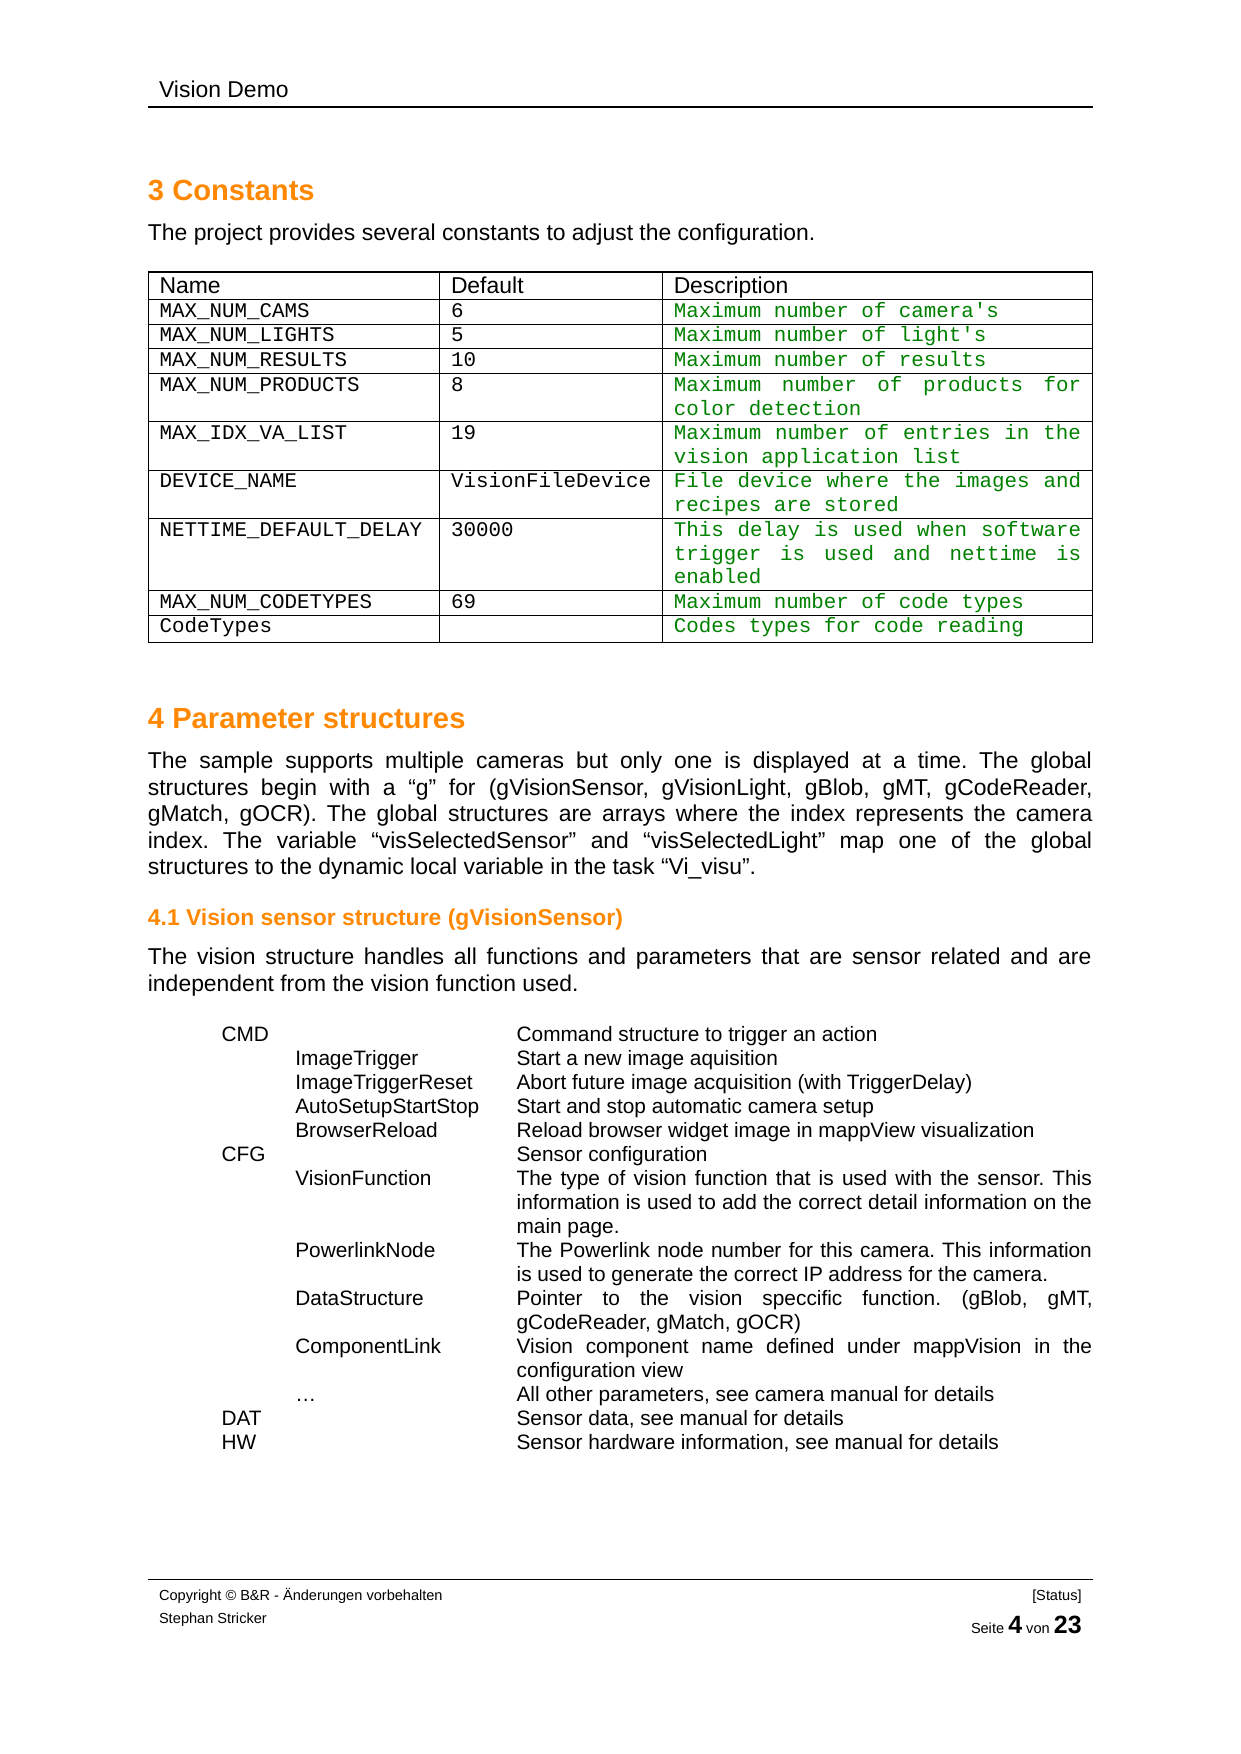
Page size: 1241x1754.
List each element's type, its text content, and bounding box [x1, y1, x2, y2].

subtitle Vision sensor structure (gVisionSensor) [148, 904, 1093, 931]
text … All other parameters, see camera manual for details [295, 1382, 1093, 1406]
text CMD Command structure to trigger an action [148, 1022, 1093, 1046]
text ComponentLink Vision component name defined under mappVision in the configuration view [295, 1334, 1093, 1382]
table_cell Codes types for code reading [663, 616, 1092, 642]
text VisionFunction The type of vision function that is used with the sensor. This information is used to add the correct detail information on the main page. [295, 1166, 1093, 1238]
table_cell Maximum number of entries in the vision application list [663, 422, 1092, 469]
table_cell MAX_NUM_PRODUCTS [149, 374, 439, 421]
subtitle Constants [148, 173, 1093, 206]
table_cell Maximum number of results [663, 349, 1092, 373]
subtitle Parameter structures [148, 701, 1093, 735]
table_cell MAX_NUM_RESULTS [149, 349, 439, 373]
table_cell CodeTypes [149, 616, 439, 642]
table_cell MAX_NUM_LIGHTS [149, 325, 439, 348]
table_cell Maximum number of light's [663, 325, 1092, 348]
table_cell 30000 [440, 519, 662, 590]
table_cell 8 [440, 374, 662, 421]
table_cell MAX_NUM_CAMS [149, 300, 439, 323]
text ImageTrigger Start a new image aquisition [295, 1046, 1093, 1070]
text PowerlinkNode The Powerlink node number for this camera. This information is used to generate the correct IP address for the camera. [295, 1238, 1093, 1286]
table_cell NETTIME_DEFAULT_DELAY [149, 519, 439, 590]
table_cell 6 [440, 300, 662, 323]
text The project provides several constants to adjust the configuration. [148, 219, 1093, 245]
text The vision structure handles all functions and parameters that are sensor related and are independent from the vision function used. [148, 943, 1093, 996]
text BrowserReload Reload browser widget image in mappView visualization [148, 1118, 1093, 1142]
table_header Name [149, 273, 439, 299]
table_cell 19 [440, 422, 662, 469]
text CFG Sensor configuration [148, 1142, 1093, 1166]
table_header Description [663, 273, 1092, 299]
table_cell MAX_IDX_VA_LIST [149, 422, 439, 469]
table_cell VisionFileDevice [440, 471, 662, 518]
text AutoSetupStartStop Start and stop automatic camera setup [295, 1094, 1093, 1118]
table_cell File device where the images and recipes are stored [663, 471, 1092, 518]
table_cell 10 [440, 349, 662, 373]
table_cell Maximum number of camera's [663, 300, 1092, 323]
text ImageTriggerReset Abort future image acquisition (with TriggerDelay) [295, 1070, 1093, 1094]
text HW Sensor hardware information, see manual for details [148, 1429, 1093, 1453]
table_cell 69 [440, 591, 662, 614]
table_cell Maximum number of products for color detection [663, 374, 1092, 421]
text DataStructure Pointer to the vision speccific function. (gBlob, gMT, gCodeReader, gMatch, gOCR) [295, 1286, 1093, 1334]
text The sample supports multiple cameras but only one is displayed at a time. The global structures begin with a “g” for (gVisionSensor, gVisionLight, gBlob, gMT, gCodeReader, gMatch, gOCR). The global structures are arrays where the index represents the camera index. The variable “visSelectedSensor” and “visSelectedLight” map one of the global structures to the dynamic local variable in the task “Vi_visu”. [148, 747, 1093, 879]
table_header Default [440, 273, 662, 299]
table_cell This delay is used when software trigger is used and nettime is enabled [663, 519, 1092, 590]
table_cell Maximum number of code types [663, 591, 1092, 614]
table_cell [440, 616, 662, 642]
text DAT Sensor data, see manual for details [148, 1406, 1093, 1429]
table_cell DEVICE_NAME [149, 471, 439, 518]
table_cell 5 [440, 325, 662, 348]
table_cell MAX_NUM_CODETYPES [149, 591, 439, 614]
